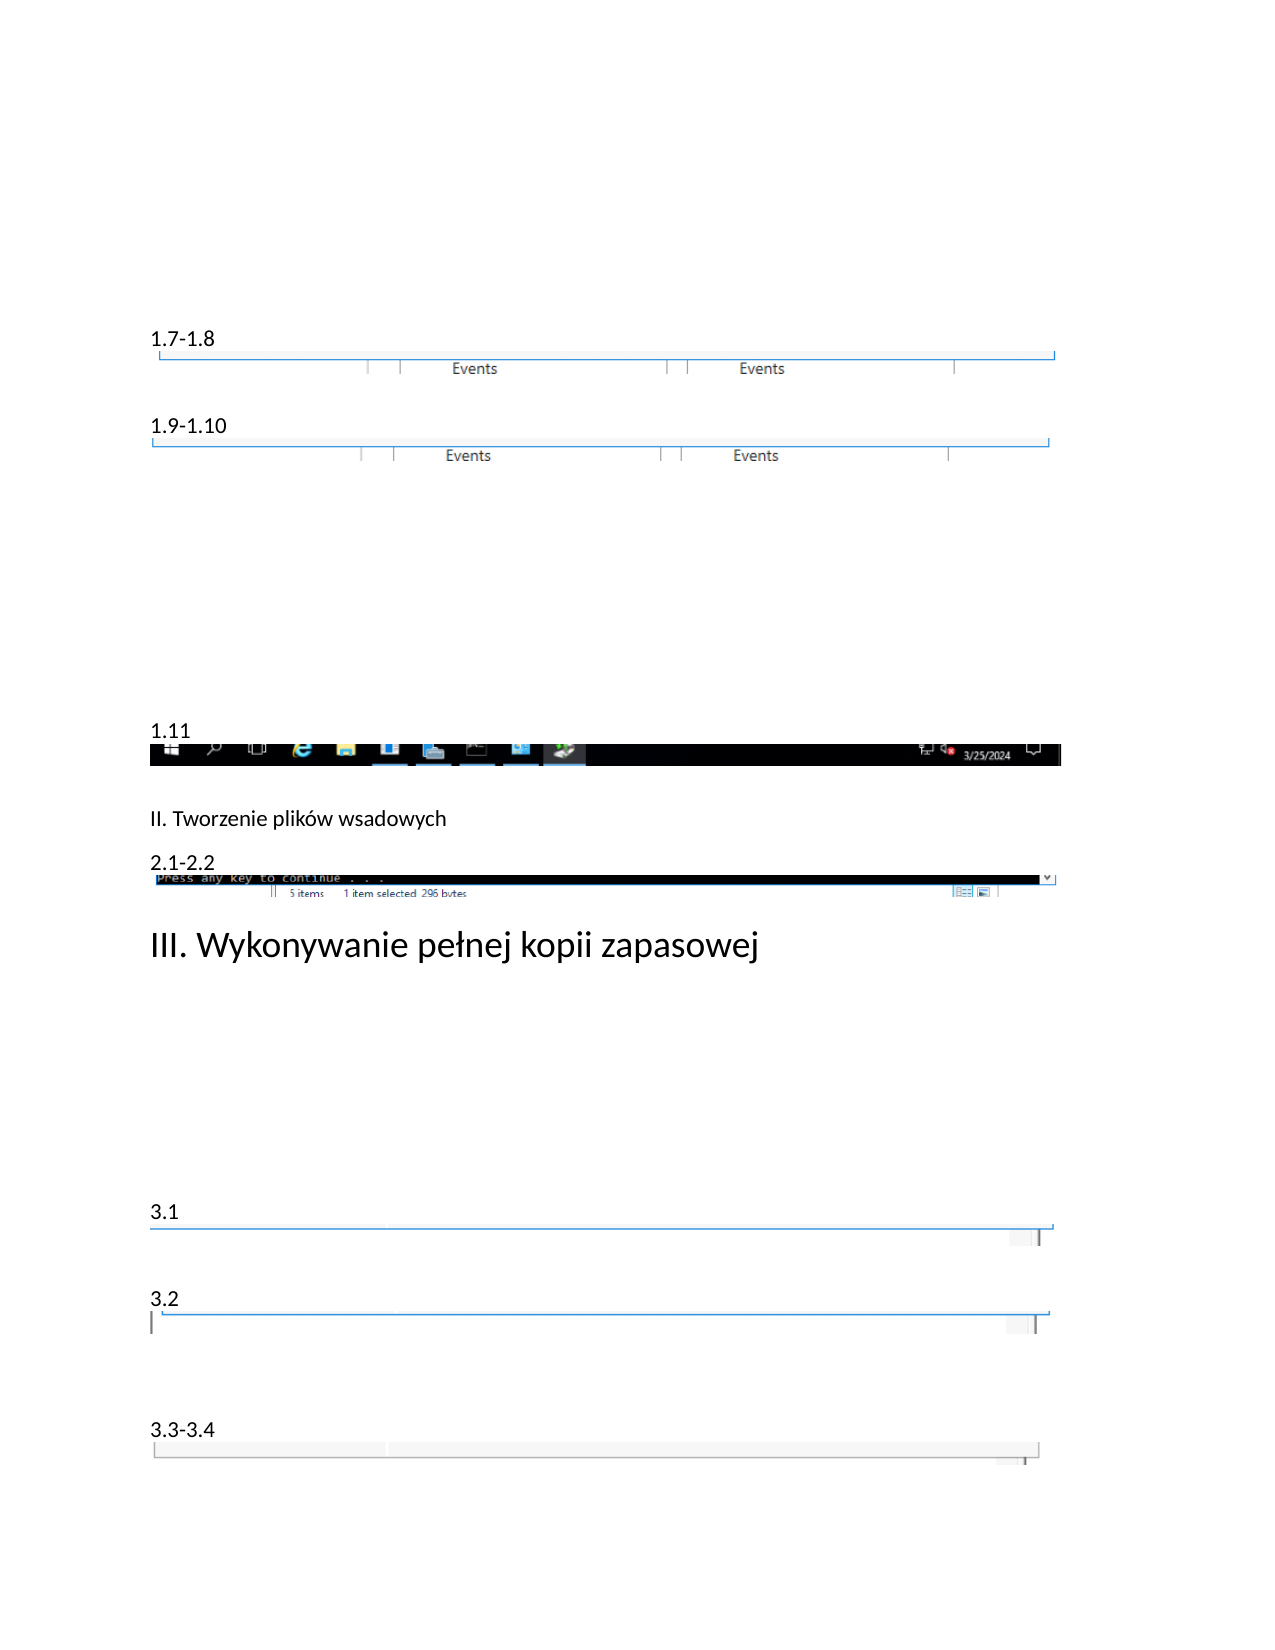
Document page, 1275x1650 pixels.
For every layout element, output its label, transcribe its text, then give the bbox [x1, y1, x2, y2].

text 1.7-1.8 [150, 324, 1125, 352]
text 2.1-2.2 [150, 848, 1125, 875]
text 3.2 [150, 1285, 1125, 1312]
text 1.9-1.10 [150, 412, 1125, 439]
text 1.11 [150, 717, 1125, 744]
text II. Tworzenie plików wsadowych [150, 805, 1125, 832]
text 3.1 [150, 1197, 1125, 1224]
text 3.3-3.4 [150, 1416, 1125, 1443]
text III. Wykonywanie pełnej kopii zapasowej [150, 936, 1125, 963]
